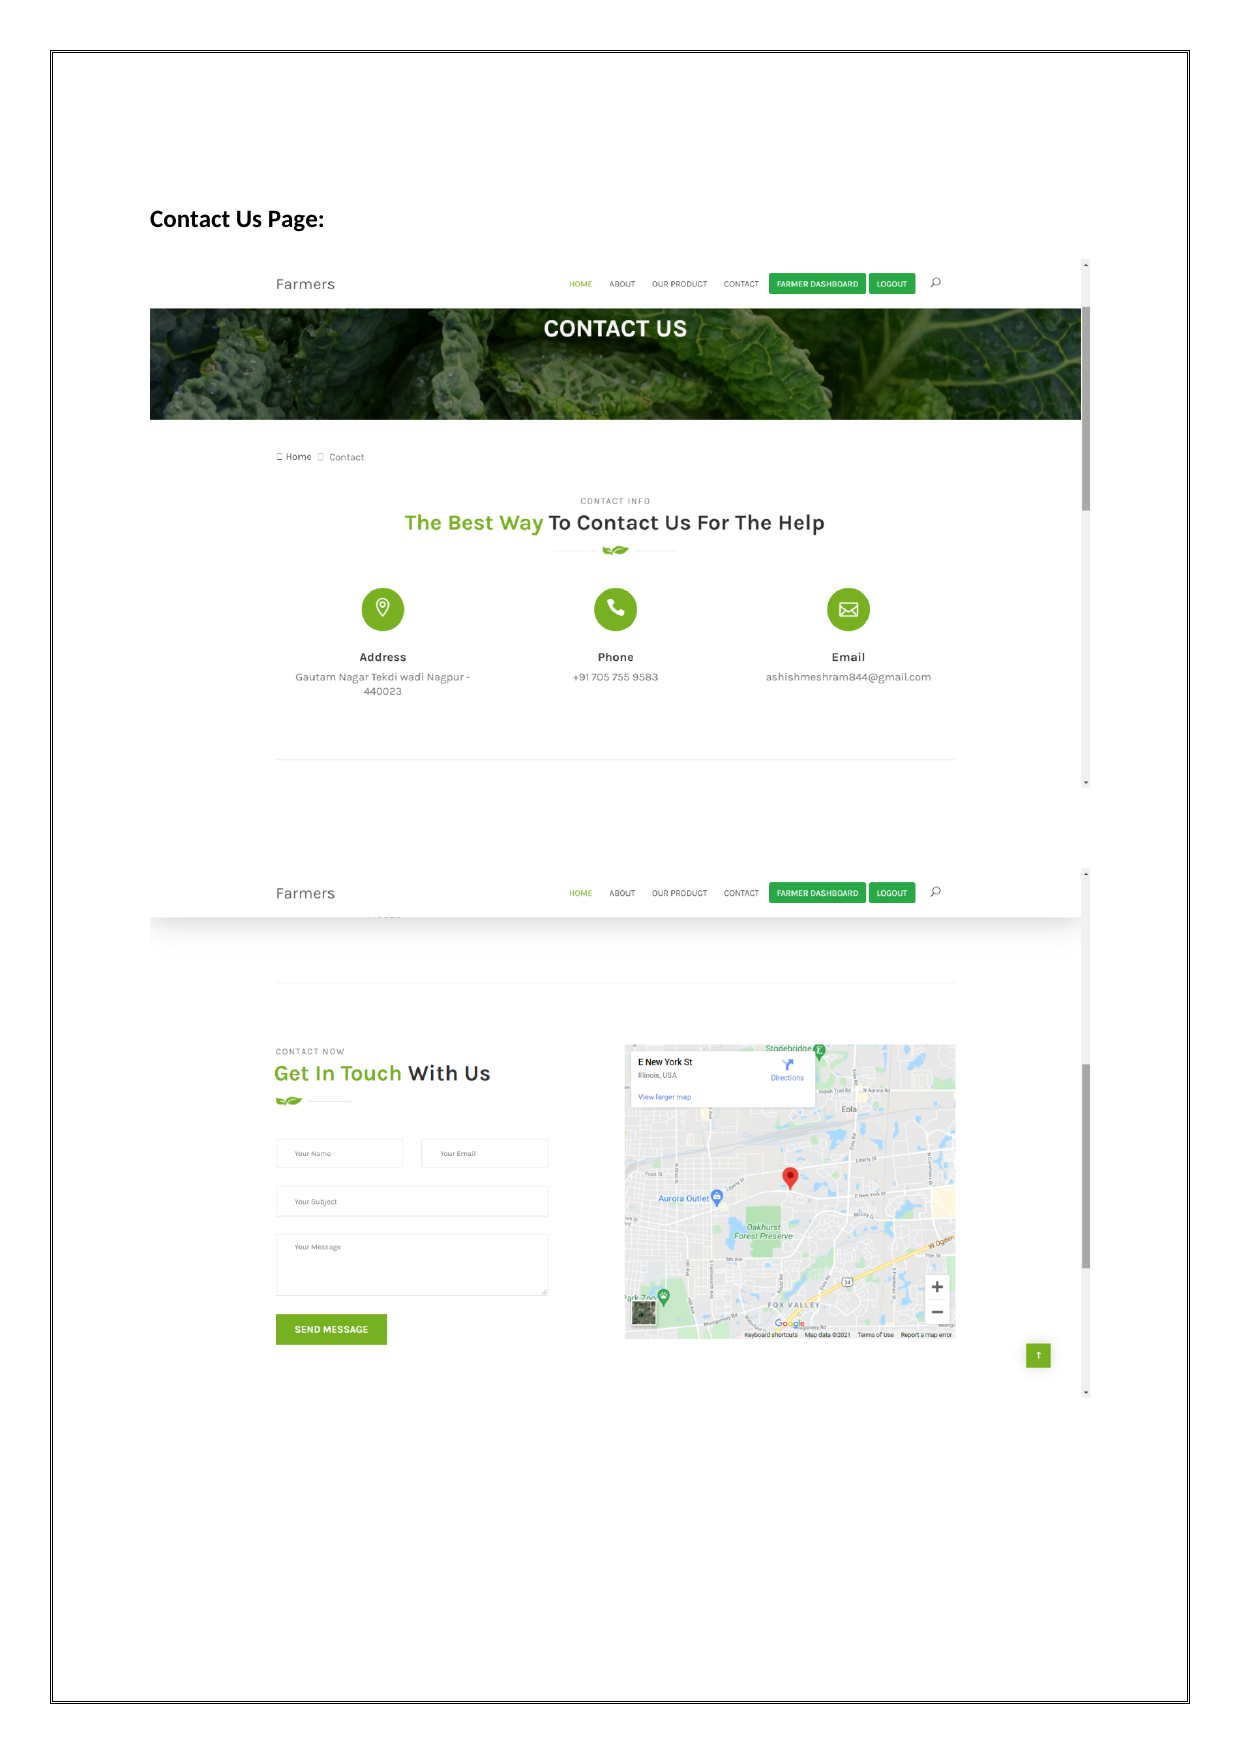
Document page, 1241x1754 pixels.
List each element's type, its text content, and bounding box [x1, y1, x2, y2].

picture [150, 259, 1091, 788]
text Contact Us Page: [150, 203, 1090, 234]
picture [150, 868, 1091, 1398]
